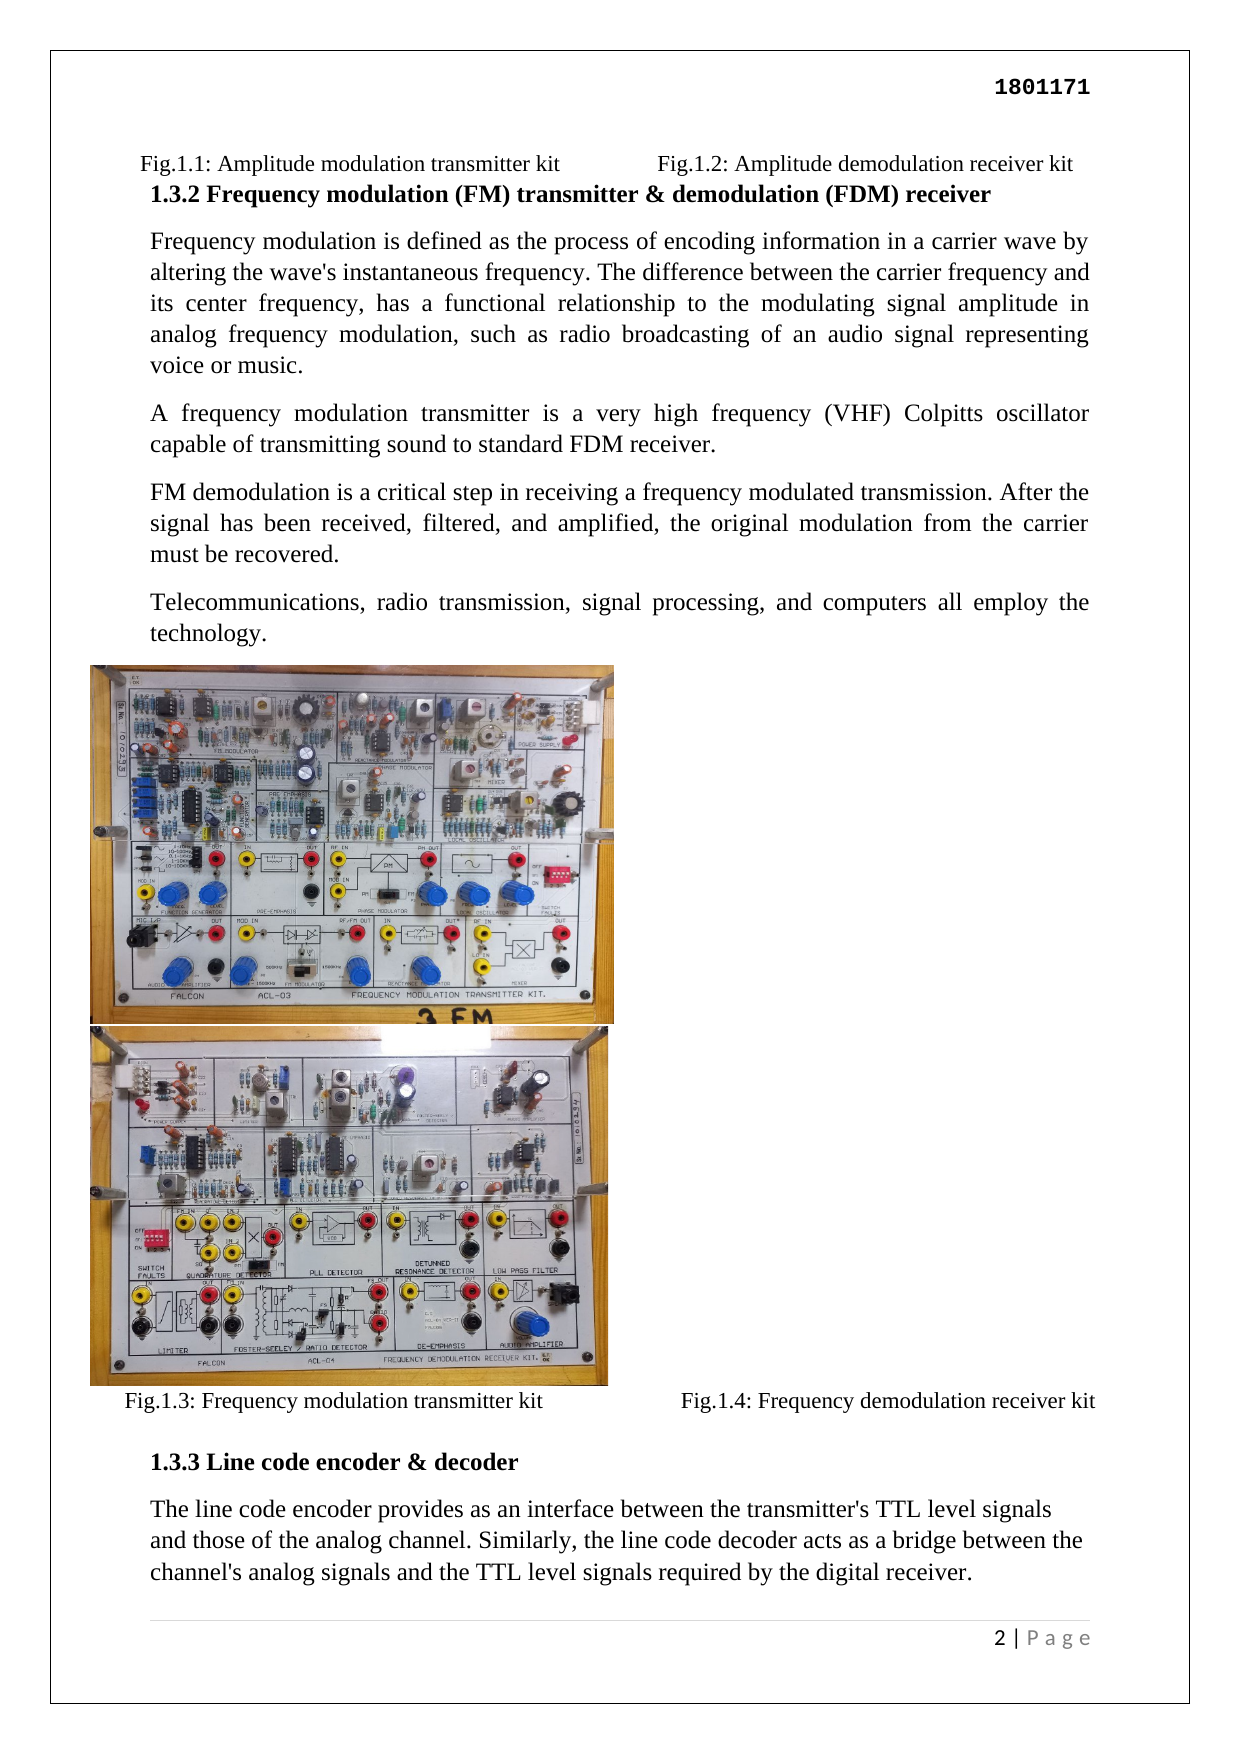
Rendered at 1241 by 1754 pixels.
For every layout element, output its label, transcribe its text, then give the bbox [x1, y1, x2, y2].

text 1.3.2 Frequency modulation (FM) transmitter & demodulation (FDM) receiver [150, 179, 1090, 207]
picture [90, 1026, 609, 1386]
text Fig.1.1: Amplitude modulation transmitter kit Fig.1.2: Amplitude demodulation receiver kit [90, 150, 1150, 176]
text The line code encoder provides as an interface between the transmitter's TTL level signals and those of the analog channel. Similarly, the line code decoder acts as a bridge between the channel's analog signals and the TTL level signals required by the digital receiver. [150, 1494, 1090, 1585]
text Fig.1.3: Frequency modulation transmitter kit Fig.1.4: Frequency demodulation receiver kit [90, 1387, 1150, 1414]
text 1.3.3 Line code encoder & decoder [150, 1447, 1090, 1476]
text FM demodulation is a critical step in receiving a frequency modulated transmission. After the signal has been received, filtered, and amplified, the original modulation from the carrier must be recovered. [150, 477, 1090, 568]
picture [90, 665, 614, 1024]
text Telecommunications, radio transmission, signal processing, and computers all employ the technology. [150, 587, 1090, 647]
text Frequency modulation is defined as the process of encoding information in a carrier wave by altering the wave's instantaneous frequency. The difference between the carrier frequency and its center frequency, has a functional relationship to the modulating signal amplitude in analog frequency modulation, such as radio broadcasting of an audio signal representing voice or music. [150, 226, 1090, 379]
text A frequency modulation transmitter is a very high frequency (VHF) Colpitts oscillator capable of transmitting sound to standard FDM receiver. [150, 398, 1090, 458]
